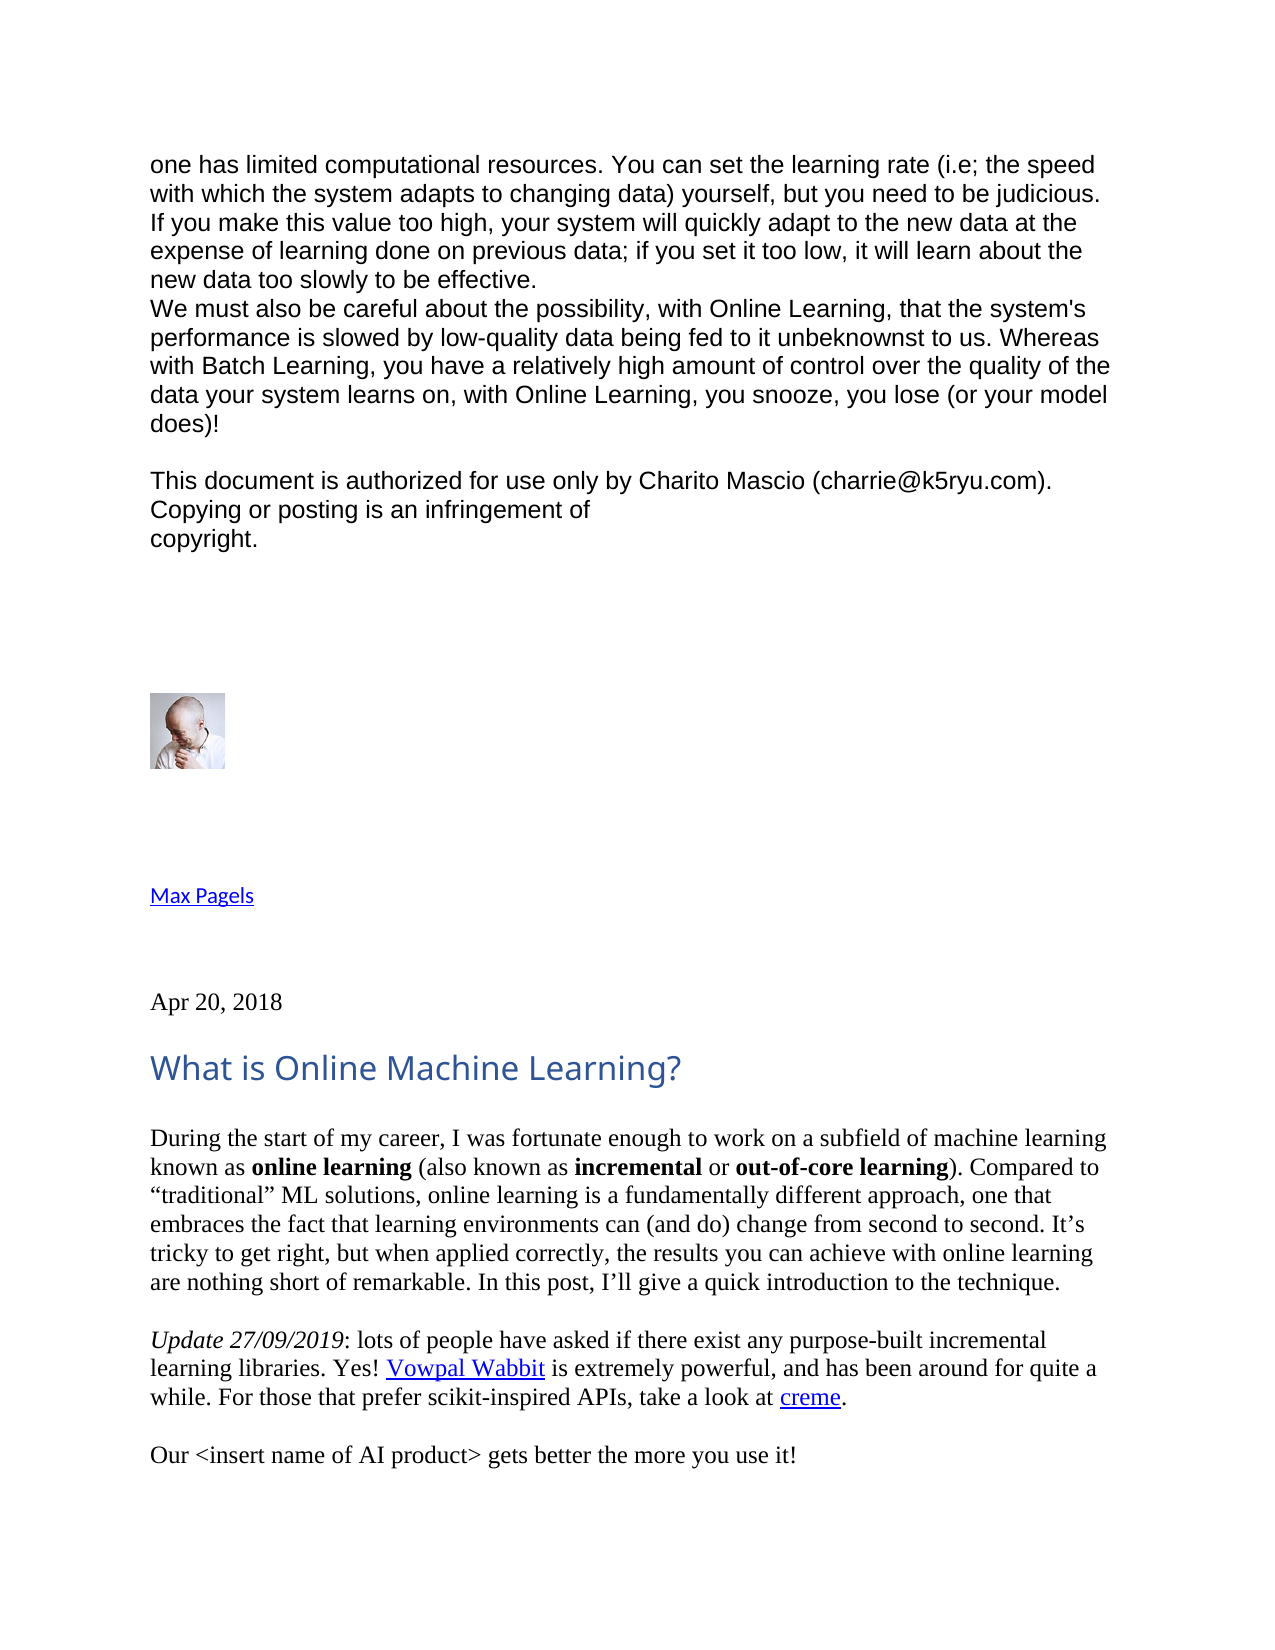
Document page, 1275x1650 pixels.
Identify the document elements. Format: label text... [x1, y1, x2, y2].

text Apr 20, 2018 [150, 987, 1125, 1016]
picture [150, 693, 226, 769]
text one has limited computational resources. You can set the learning rate (i.e; the speed with which the system adapts to changing data) yourself, but you need to be judicious. If you make this value too high, your system will quickly adapt to the new data at the expense of learning done on previous data; if you set it too low, it will learn about the new data too slowly to be effective. We must also be careful about the possibility, with Online Learning, that the system's performance is slowed by low-quality data being fed to it unbeknownst to us. Whereas with Batch Learning, you have a relatively high amount of control over the quality of the data your system learns on, with Online Learning, you snooze, you lose (or your model does)! [150, 150, 1125, 437]
text This document is authorized for use only by Charito Mascio (charrie@k5ryu.com). Copying or posting is an infringement of copyright. [150, 437, 1125, 552]
text Our <insert name of AI product> gets better the more you use it! [150, 1440, 1125, 1469]
text Update 27/09/2019: lots of people have asked if there exist any purpose-built incremental learning libraries. Yes! Vowpal Wabbit is extremely powerful, and has been around for quite a while. For those that prefer scikit-inspired APIs, take a look at creme. [150, 1325, 1125, 1411]
text During the start of my career, I was fortunate enough to work on a subfield of machine learning known as online learning (also known as incremental or out-of-core learning). Compared to “traditional” ML solutions, online learning is a fundamentally different approach, one that embraces the fact that learning environments can (and do) change from second to second. It’s tricky to get right, but when applied correctly, the results you can achieve with online learning are nothing short of remarkable. In this post, I’ll give a quick introduction to the technique. [150, 1123, 1125, 1296]
subtitle What is Online Machine Learning? [150, 1045, 1125, 1090]
text Max Pagels [150, 881, 1125, 909]
